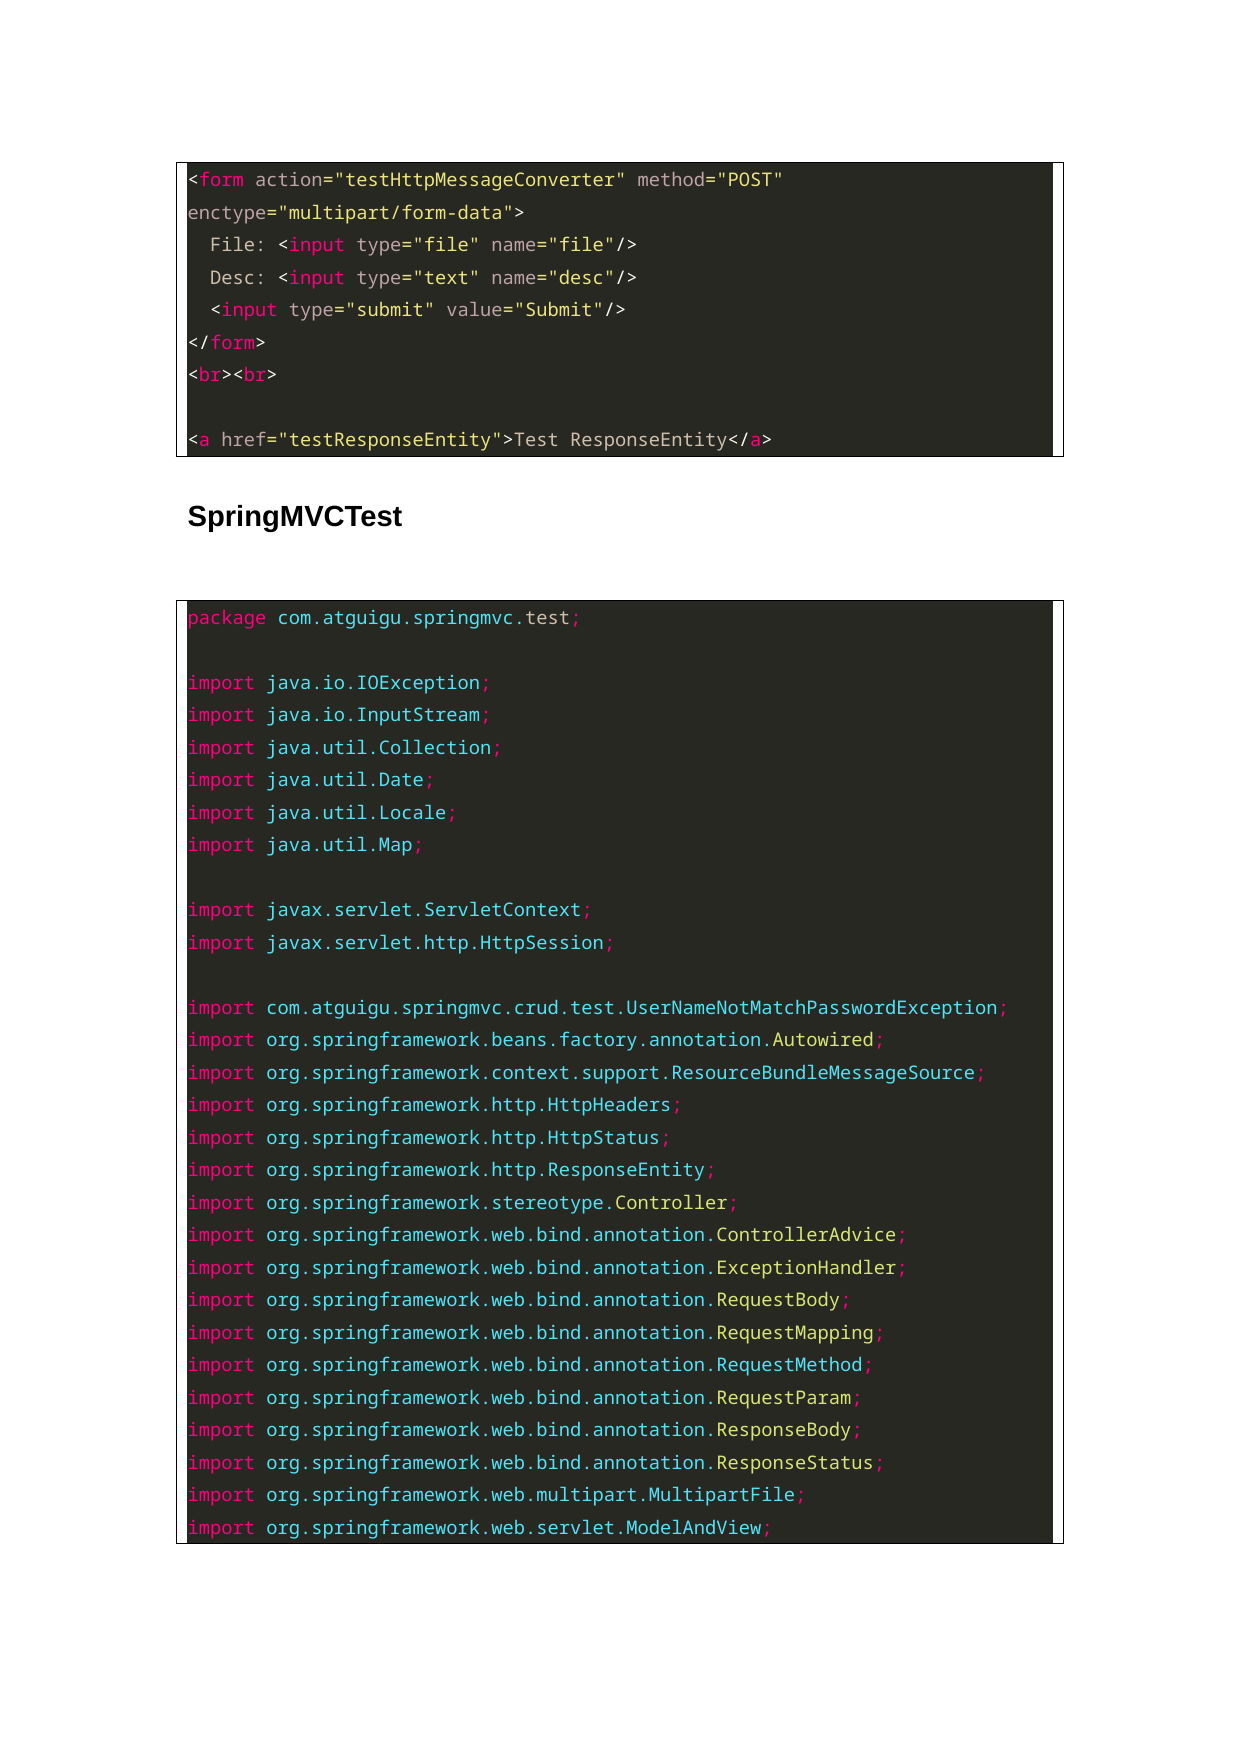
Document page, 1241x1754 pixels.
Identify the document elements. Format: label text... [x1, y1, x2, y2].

subtitle SpringMVCTest [187, 484, 1053, 549]
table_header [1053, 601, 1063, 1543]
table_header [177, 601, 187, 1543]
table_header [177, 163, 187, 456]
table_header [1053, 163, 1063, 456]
